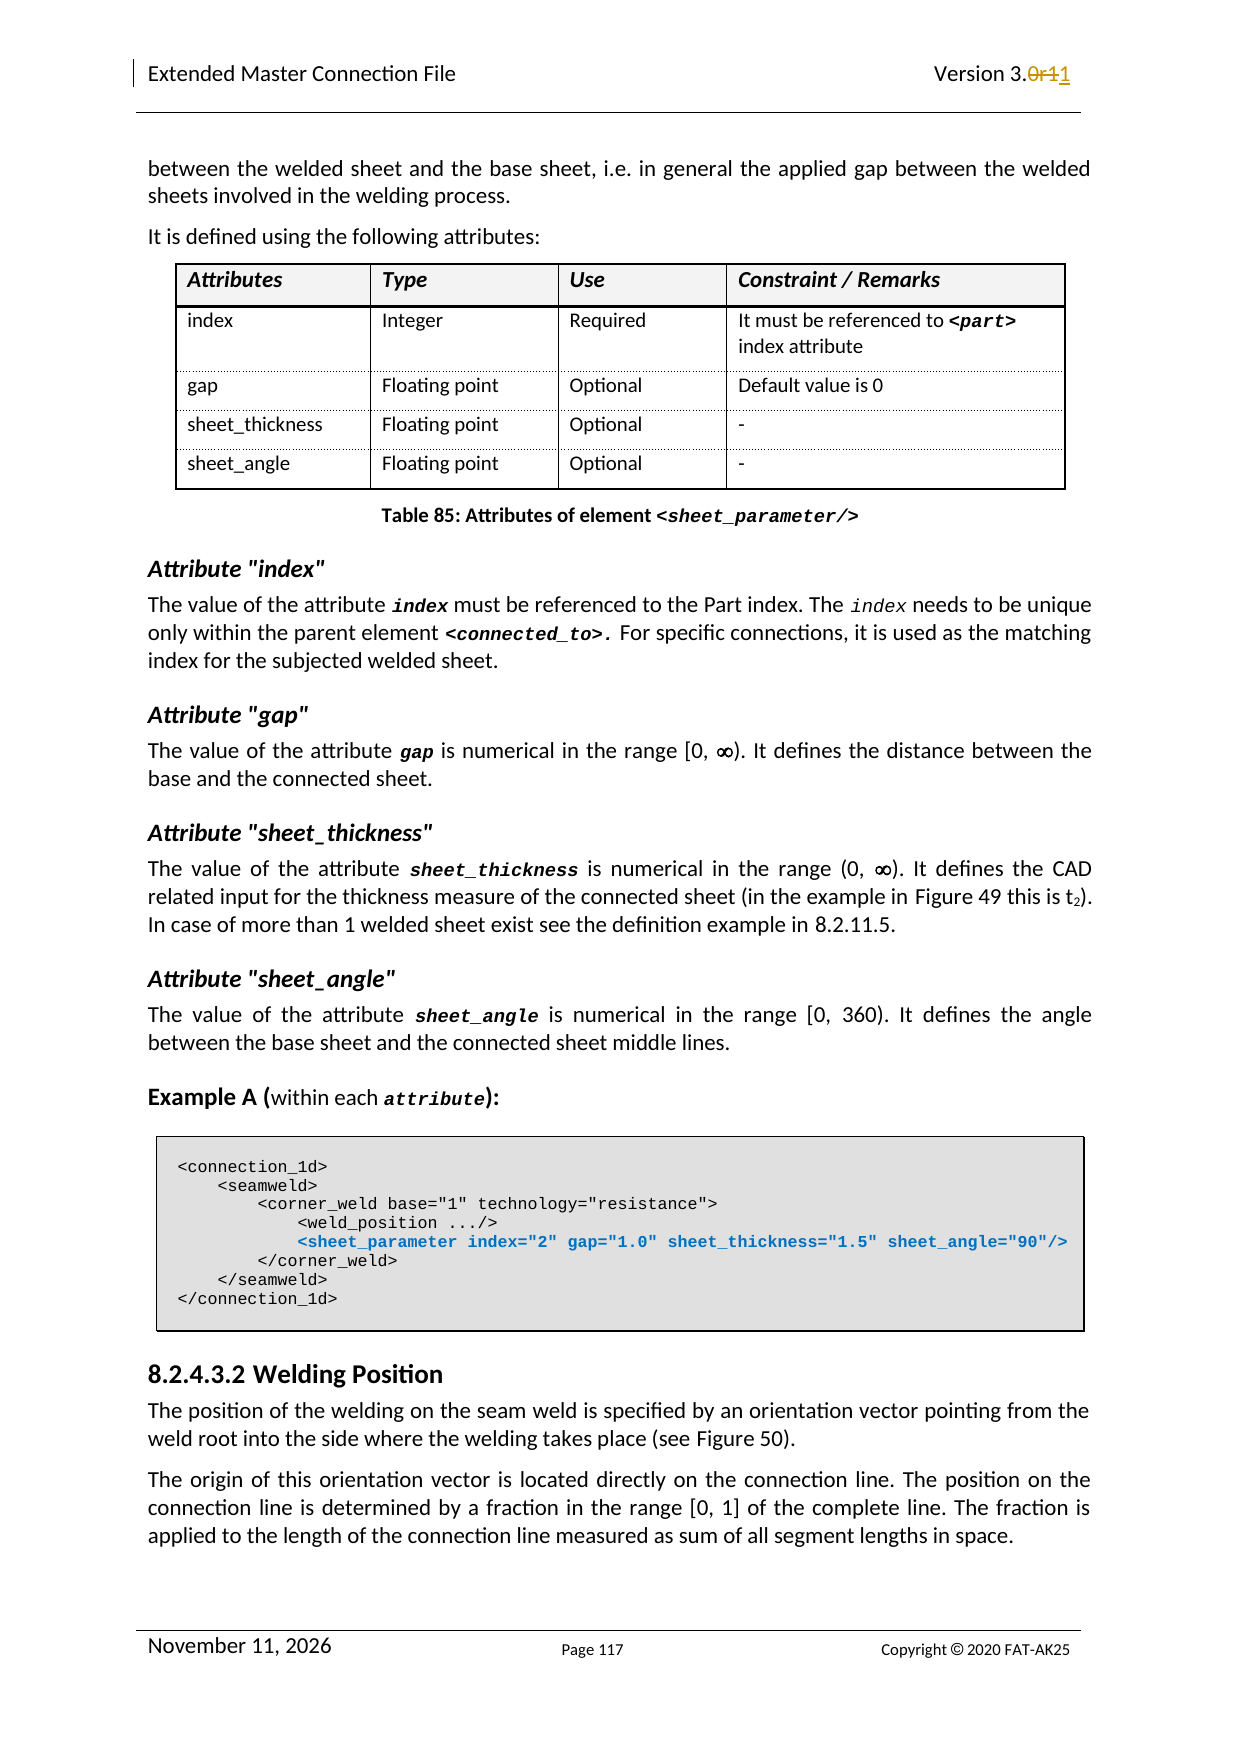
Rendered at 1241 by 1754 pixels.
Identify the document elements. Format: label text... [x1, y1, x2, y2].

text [148, 154, 1092, 210]
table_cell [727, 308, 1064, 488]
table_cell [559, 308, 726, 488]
text </corner_weld> [157, 1249, 1083, 1268]
text </connection_1d> [157, 1287, 1083, 1306]
text It is defined using the following attributes: [148, 222, 1092, 250]
text </seamweld> [157, 1268, 1083, 1287]
subtitle Attribute "sheet_thickness" [148, 817, 1092, 848]
text Table 85: Attributes of element <sheet_parameter/> [148, 503, 1092, 528]
text The value of the attribute index must be referenced to the Part index. The index needs to be unique only within the parent element <connected_to>. For specific connections, it is used as the matching index for the subjected welded sheet. [148, 590, 1092, 674]
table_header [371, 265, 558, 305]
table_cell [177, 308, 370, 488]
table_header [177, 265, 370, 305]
text <connection_1d> [157, 1155, 1083, 1174]
text Example A (within each attribute): [148, 1081, 1092, 1111]
text The position of the welding on the seam weld is specified by an orientation vector pointing from the weld root into the side where the welding takes place (see Figure 50). [148, 1396, 1092, 1452]
subtitle Attribute "sheet_angle" [148, 963, 1092, 993]
text <corner_weld base="1" technology="resistance"> [157, 1193, 1083, 1212]
subtitle Welding Position [148, 1357, 1092, 1390]
text <seamweld> [157, 1174, 1083, 1193]
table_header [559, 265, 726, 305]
text <sheet_parameter index="2" gap="1.0" sheet_thickness="1.5" sheet_angle="90"/> [157, 1231, 1083, 1249]
text The value of the attribute gap is numerical in the range [0, ). It defines the distance between the base and the connected sheet. [148, 736, 1092, 792]
text The value of the attribute sheet_angle is numerical in the range [0, 360). It defines the angle between the base sheet and the connected sheet middle lines. [148, 1000, 1092, 1056]
subtitle Attribute "gap" [148, 699, 1092, 730]
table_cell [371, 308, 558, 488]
subtitle Attribute "index" [148, 553, 1092, 584]
text <weld_position .../> [157, 1212, 1083, 1231]
text The value of the attribute sheet_thickness is numerical in the range (0, ). It defines the CAD related input for the thickness measure of the connected sheet (in the example in Figure 49 this is t2). In case of more than 1 welded sheet exist see the definition example in 8.2.11.5. [148, 854, 1092, 938]
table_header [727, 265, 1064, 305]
text The origin of this orientation vector is located directly on the connection line. The position on the connection line is determined by a fraction in the range [0, 1] of the complete line. The fraction is applied to the length of the connection line measured as sum of all segment lengths in space. [148, 1465, 1092, 1549]
